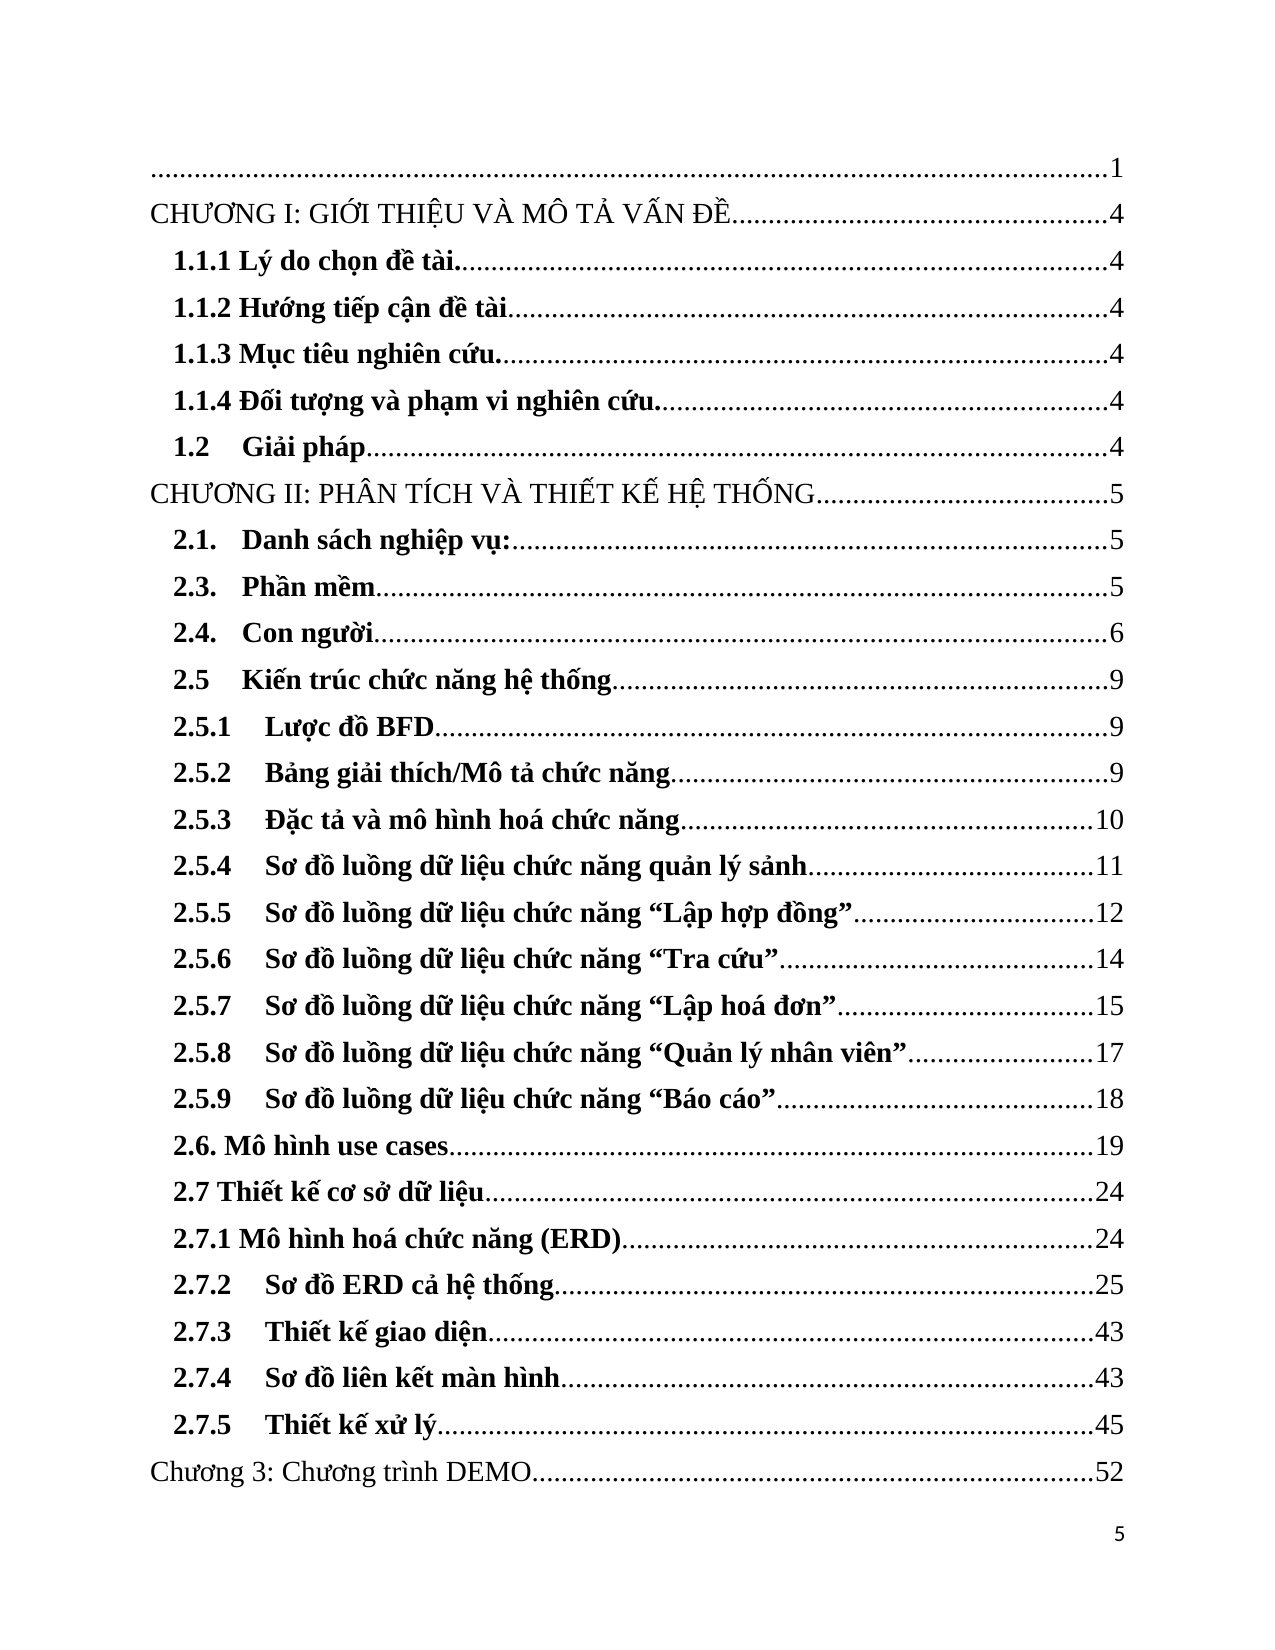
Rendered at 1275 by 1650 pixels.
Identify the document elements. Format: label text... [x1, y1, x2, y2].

text 2.5.3 Đặc tả và mô hình hoá chức năng 10 [173, 802, 1125, 835]
text 2.7.4 Sơ đồ liên kết màn hình 43 [173, 1361, 1125, 1394]
text 1.1.4 Đối tượng và phạm vi nghiên cứu. 4 [173, 383, 1125, 416]
text 2.7.1 Mô hình hoá chức năng (ERD) 24 [173, 1221, 1125, 1254]
text 1.2 Giải pháp 4 [173, 429, 1125, 463]
text 1 [150, 150, 1125, 183]
text 2.4. Con người 6 [173, 616, 1125, 649]
text 2.5.8 Sơ đồ luồng dữ liệu chức năng “Quản lý nhân viên” 17 [173, 1035, 1125, 1068]
text CHƯƠNG II: PHÂN TÍCH VÀ THIẾT KẾ HỆ THỐNG 5 [150, 476, 1125, 509]
text 2.5.1 Lược đồ BFD 9 [173, 709, 1125, 742]
text 2.5.6 Sơ đồ luồng dữ liệu chức năng “Tra cứu” 14 [173, 942, 1125, 975]
text 2.5.7 Sơ đồ luồng dữ liệu chức năng “Lập hoá đơn” 15 [173, 988, 1125, 1022]
text 1.1.2 Hướng tiếp cận đề tài 4 [173, 290, 1125, 323]
text 2.7 Thiết kế cơ sở dữ liệu 24 [173, 1174, 1125, 1208]
text 2.7.5 Thiết kế xử lý 45 [173, 1407, 1125, 1441]
text 2.5.2 Bảng giải thích/Mô tả chức năng 9 [173, 755, 1125, 789]
text 2.1. Danh sách nghiệp vụ: 5 [173, 522, 1125, 556]
text 2.6. Mô hình use cases 19 [173, 1128, 1125, 1161]
text 2.7.2 Sơ đồ ERD cả hệ thống 25 [173, 1267, 1125, 1301]
text Chương 3: Chương trình DEMO 52 [150, 1454, 1125, 1487]
text 2.3. Phần mềm 5 [173, 569, 1125, 603]
text 1.1.3 Mục tiêu nghiên cứu. 4 [173, 336, 1125, 370]
text 2.5.9 Sơ đồ luồng dữ liệu chức năng “Báo cáo” 18 [173, 1081, 1125, 1115]
text 2.5 Kiến trúc chức năng hệ thống 9 [173, 662, 1125, 696]
text 2.5.5 Sơ đồ luồng dữ liệu chức năng “Lập hợp đồng” 12 [173, 895, 1125, 928]
text CHƯƠNG I: GIỚI THIỆU VÀ MÔ TẢ VẤN ĐỀ 4 [150, 197, 1125, 230]
text 2.5.4 Sơ đồ luồng dữ liệu chức năng quản lý sảnh 11 [173, 848, 1125, 882]
text 2.7.3 Thiết kế giao diện 43 [173, 1314, 1125, 1348]
text 1.1.1 Lý do chọn đề tài. 4 [173, 243, 1125, 277]
